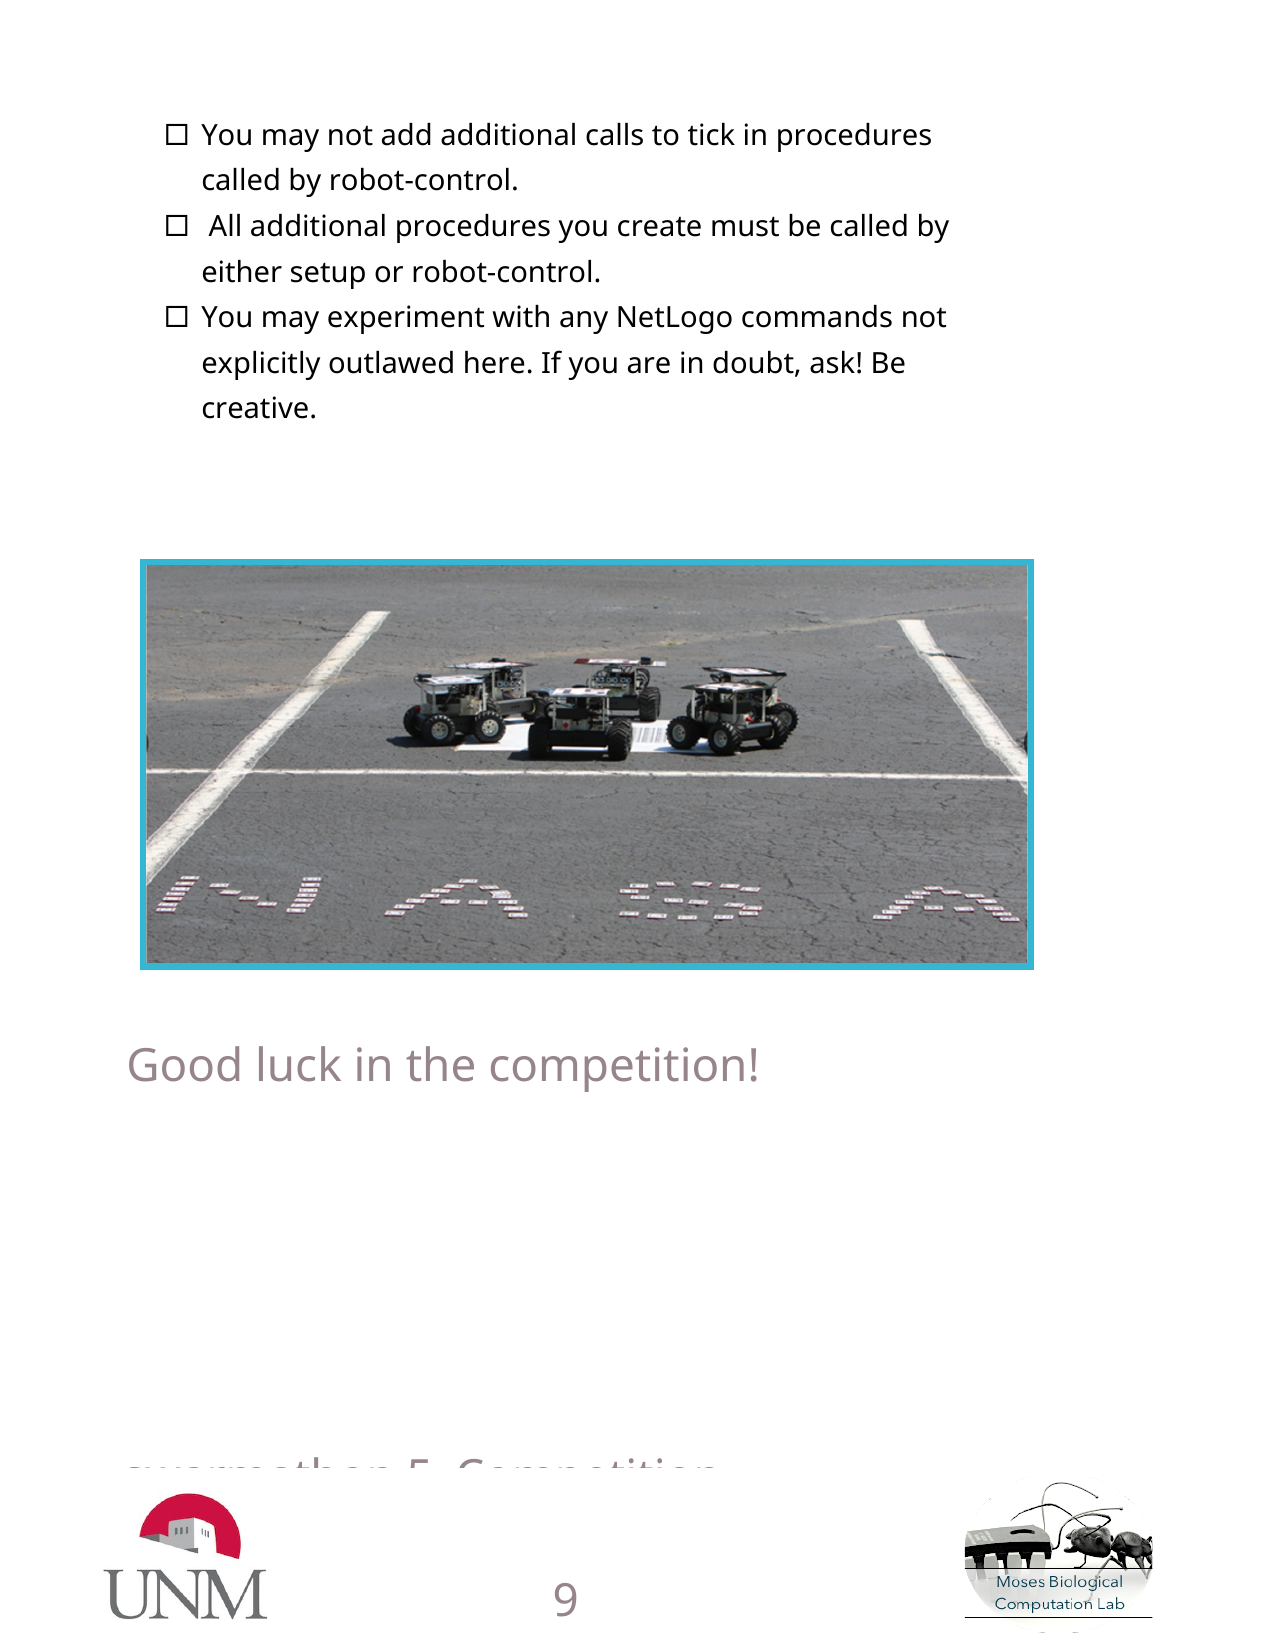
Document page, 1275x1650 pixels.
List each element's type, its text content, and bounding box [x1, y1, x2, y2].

picture [964, 1474, 1153, 1633]
list You may not add additional calls to tick in procedures called by robot-control. [163, 114, 1020, 199]
text Good luck in the competition! [126, 1032, 1020, 1094]
list All additional procedures you create must be called by either setup or robot-control. [163, 205, 1020, 291]
list You may experiment with any NetLogo commands not explicitly outlawed here. If you are in doubt, ask! Be creative. [163, 296, 1020, 427]
picture [146, 565, 1028, 963]
picture [102, 1492, 268, 1620]
